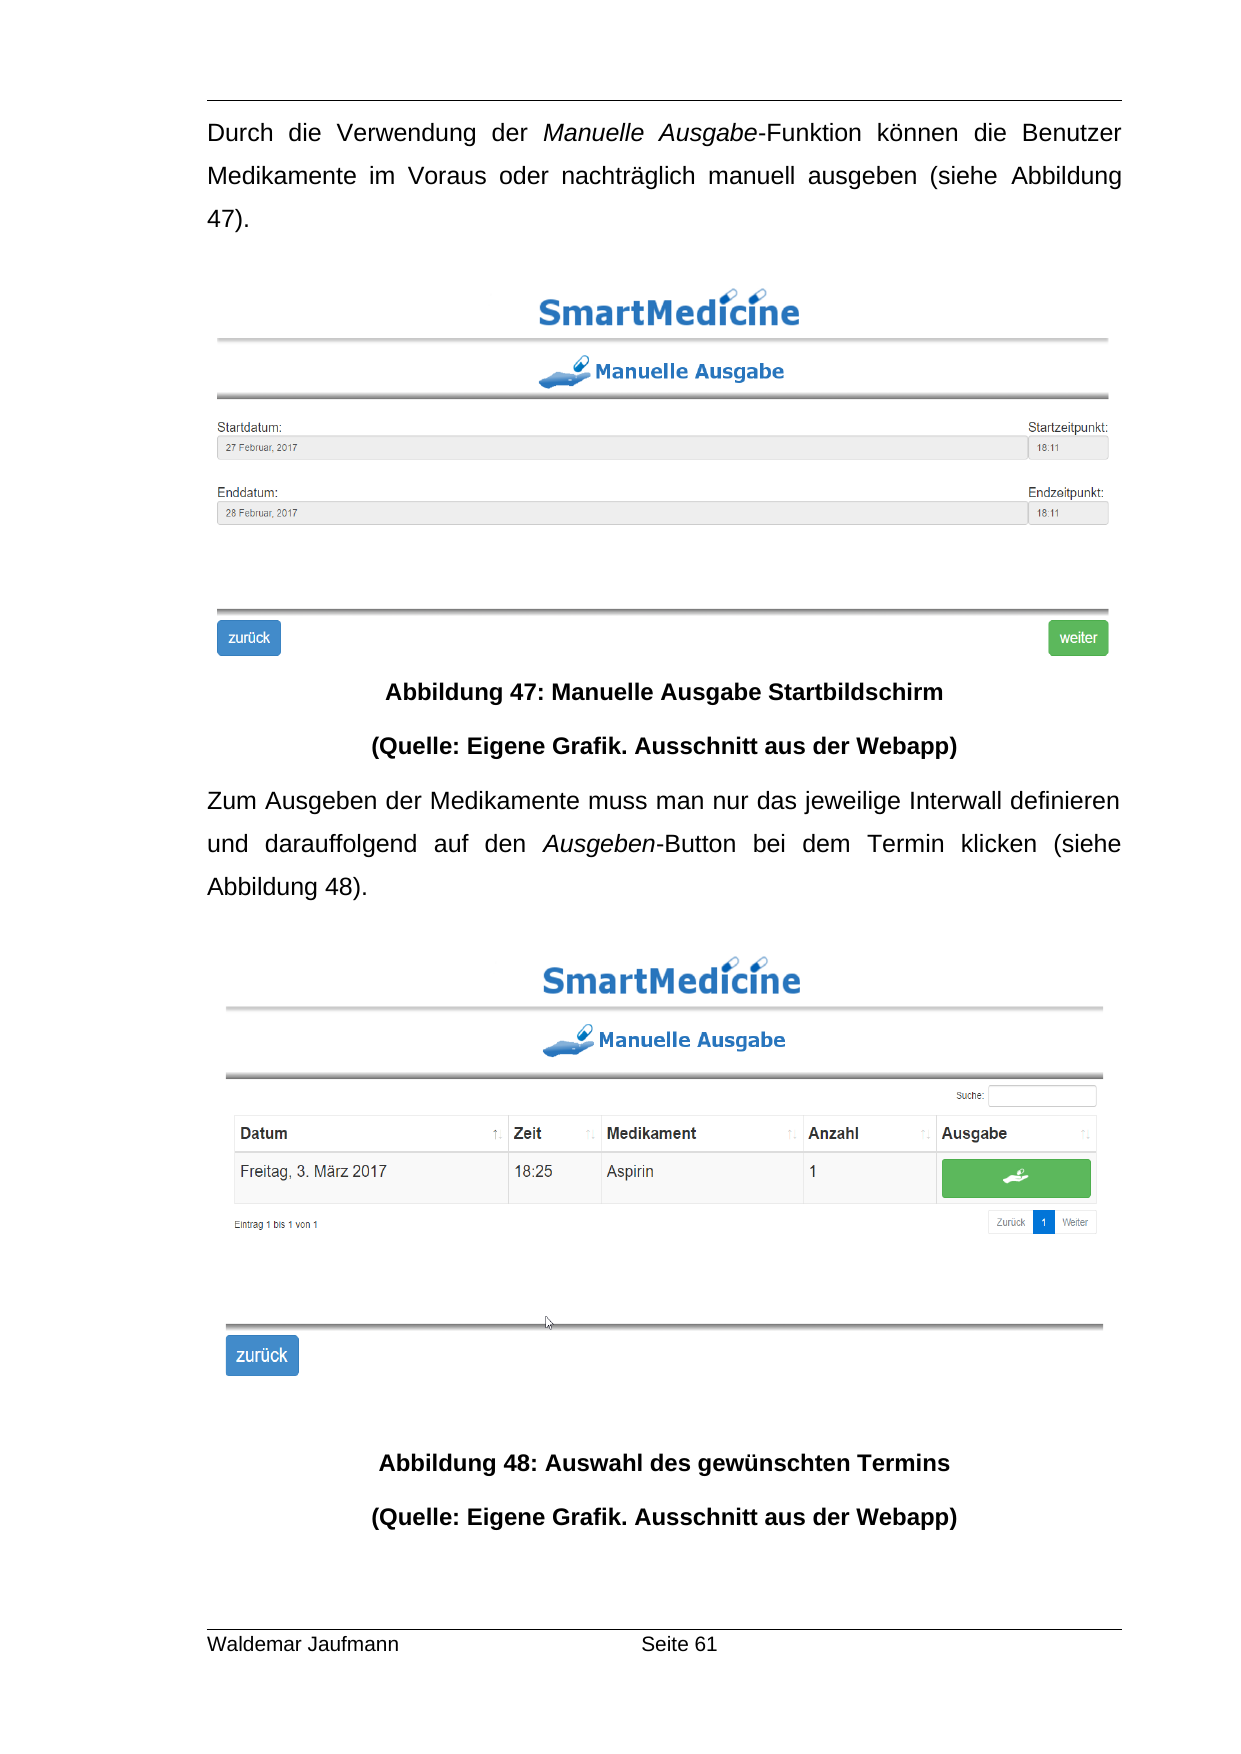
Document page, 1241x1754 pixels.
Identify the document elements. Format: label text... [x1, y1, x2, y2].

text (Quelle: Eigene Grafik. Ausschnitt aus der Webapp) [207, 732, 1122, 759]
text Durch die Verwendung der Manuelle Ausgabe-Funktion können die Benutzer Medikamente im Voraus oder nachträglich manuell ausgeben (siehe Abbildung 47). [207, 118, 1122, 233]
picture [225, 956, 1104, 1423]
text (Quelle: Eigene Grafik. Ausschnitt aus der Webapp) [207, 1503, 1122, 1531]
text Zum Ausgeben der Medikamente muss man nur das jeweilige Interwall definieren und darauffolgend auf den Ausgeben-Button bei dem Termin klicken (siehe Abbildung 48). [207, 786, 1122, 901]
picture [217, 288, 1112, 666]
text Abbildung 47: Manuelle Ausgabe Startbildschirm [207, 678, 1122, 706]
text Abbildung 48: Auswahl des gewünschten Termins [207, 1449, 1122, 1477]
